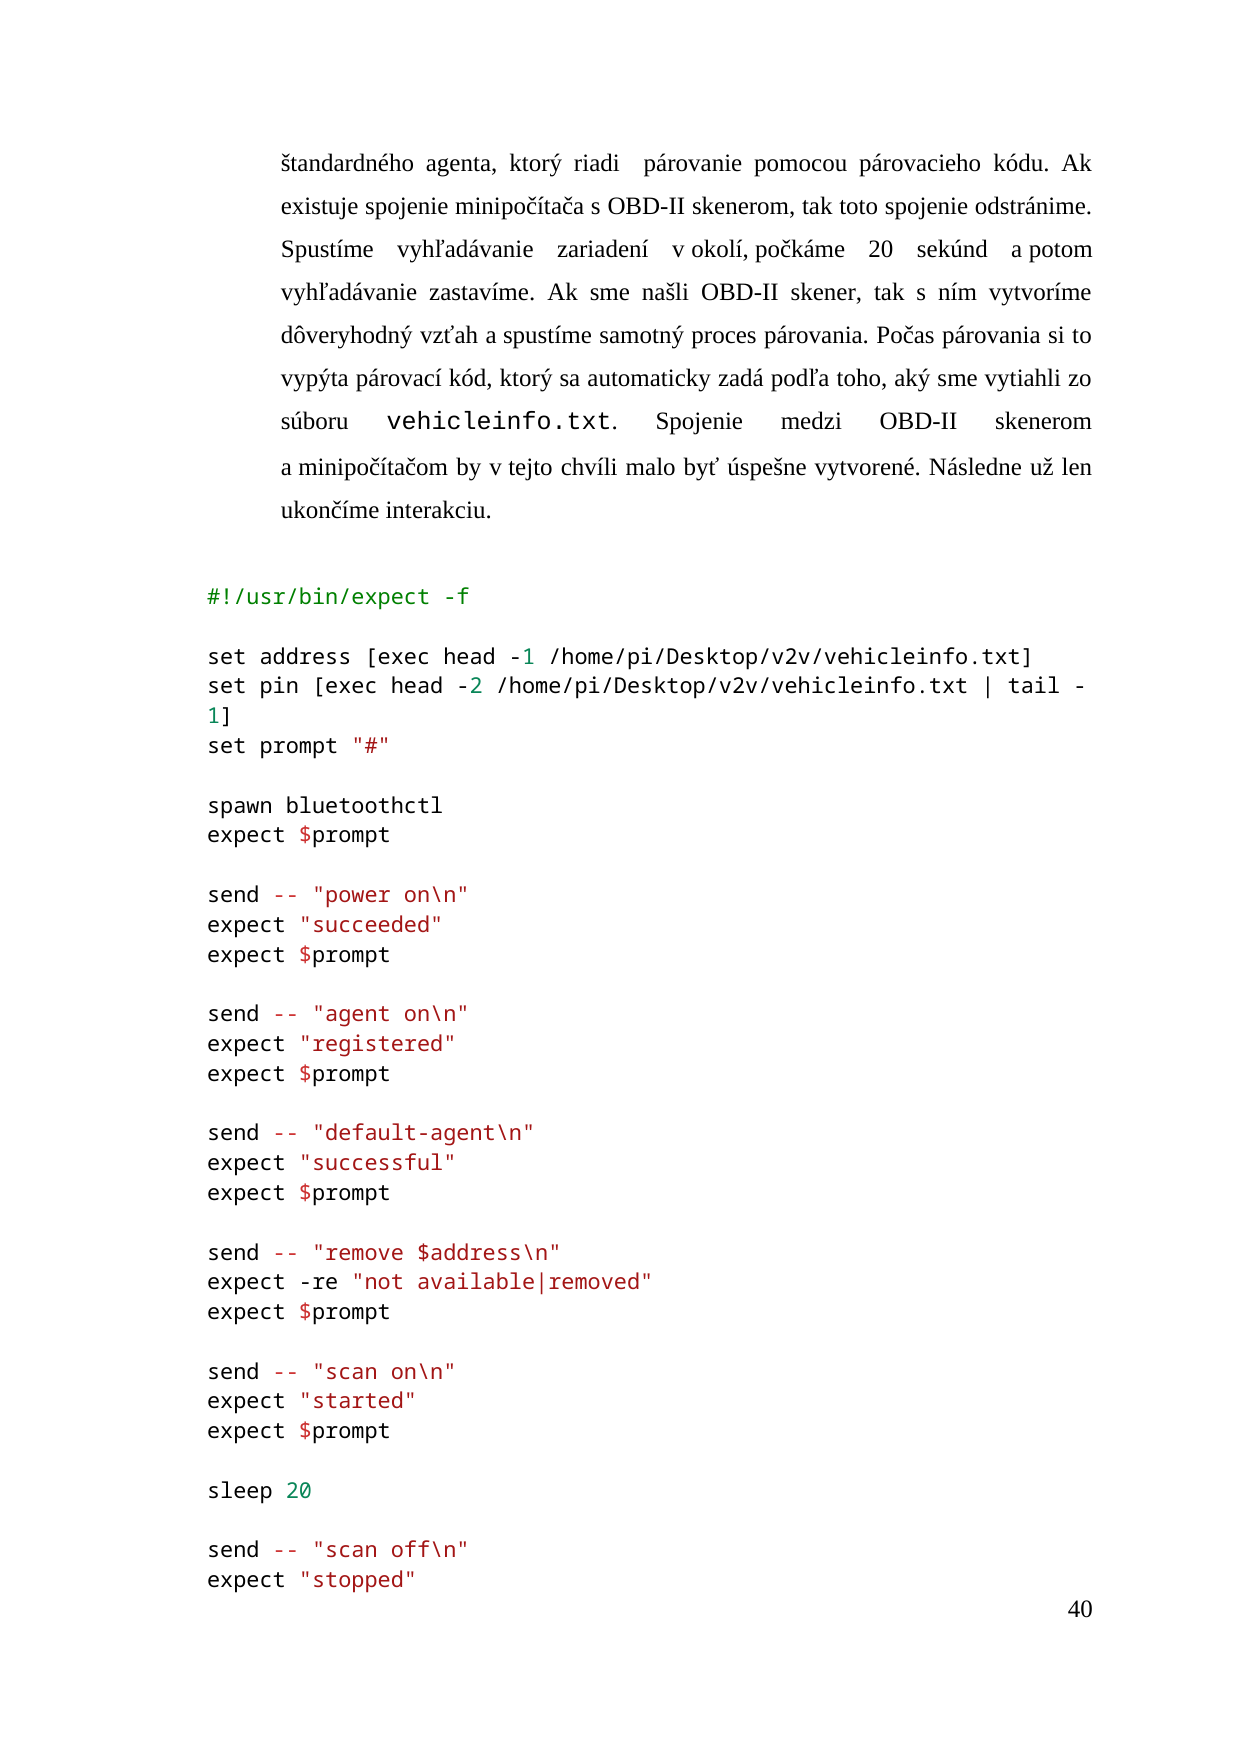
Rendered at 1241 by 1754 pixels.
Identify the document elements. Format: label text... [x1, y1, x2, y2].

text expect "successful" [207, 1147, 1092, 1177]
text expect $prompt [207, 938, 1092, 968]
text expect "succeeded" [207, 909, 1092, 938]
text send -- "power on\n" [207, 879, 1092, 909]
text send -- "scan off\n" [207, 1534, 1092, 1564]
text expect "started" [207, 1385, 1092, 1415]
text spawn bluetoothctl [207, 789, 1092, 819]
text send -- "remove $address\n" [207, 1236, 1092, 1266]
text sleep 20 [207, 1475, 1092, 1504]
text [281, 148, 1092, 523]
text send -- "agent on\n" [207, 998, 1092, 1028]
text expect $prompt [207, 819, 1092, 849]
text set prompt "#" [207, 730, 1092, 760]
text expect $prompt [207, 1296, 1092, 1326]
text send -- "scan on\n" [207, 1356, 1092, 1385]
text set address [exec head -1 /home/pi/Desktop/v2v/vehicleinfo.txt] [207, 641, 1092, 670]
text expect $prompt [207, 1177, 1092, 1207]
text expect $prompt [207, 1415, 1092, 1445]
text expect "stopped" [207, 1564, 1092, 1594]
text expect -re "not available|removed" [207, 1266, 1092, 1296]
text set pin [exec head -2 /home/pi/Desktop/v2v/vehicleinfo.txt | tail -1] [207, 670, 1092, 730]
text #!/usr/bin/expect -f [207, 581, 1092, 611]
text expect $prompt [207, 1058, 1092, 1087]
text expect "registered" [207, 1028, 1092, 1058]
text send -- "default-agent\n" [207, 1117, 1092, 1147]
